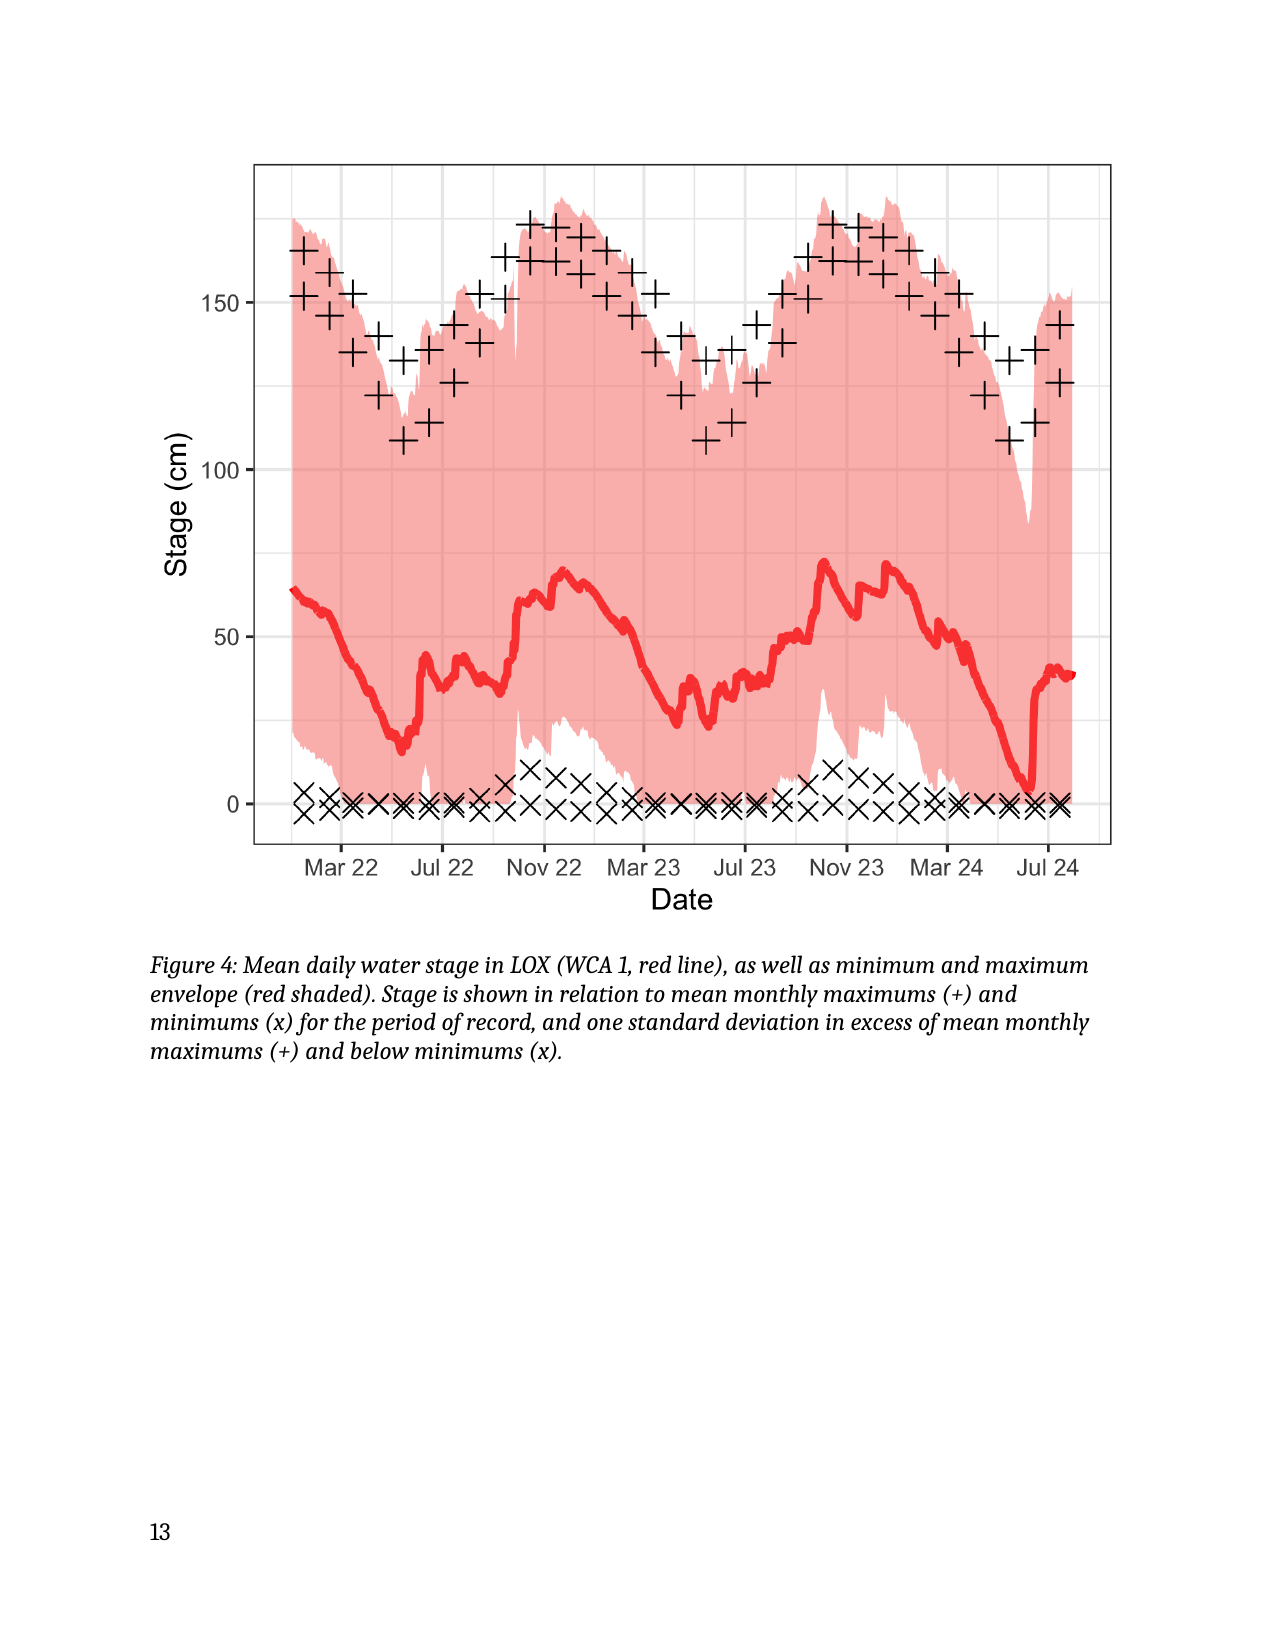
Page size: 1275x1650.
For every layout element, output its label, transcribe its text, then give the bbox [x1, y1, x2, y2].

text Figure 4: Mean daily water stage in LOX (WCA 1, red line), as well as minimum and maximum envelope (red shaded). Stage is shown in relation to mean monthly maximums (+) and minimums (x) for the period of record, and one standard deviation in excess of mean monthly maximums (+) and below minimums (x). [150, 951, 1125, 1066]
picture [150, 150, 1125, 930]
